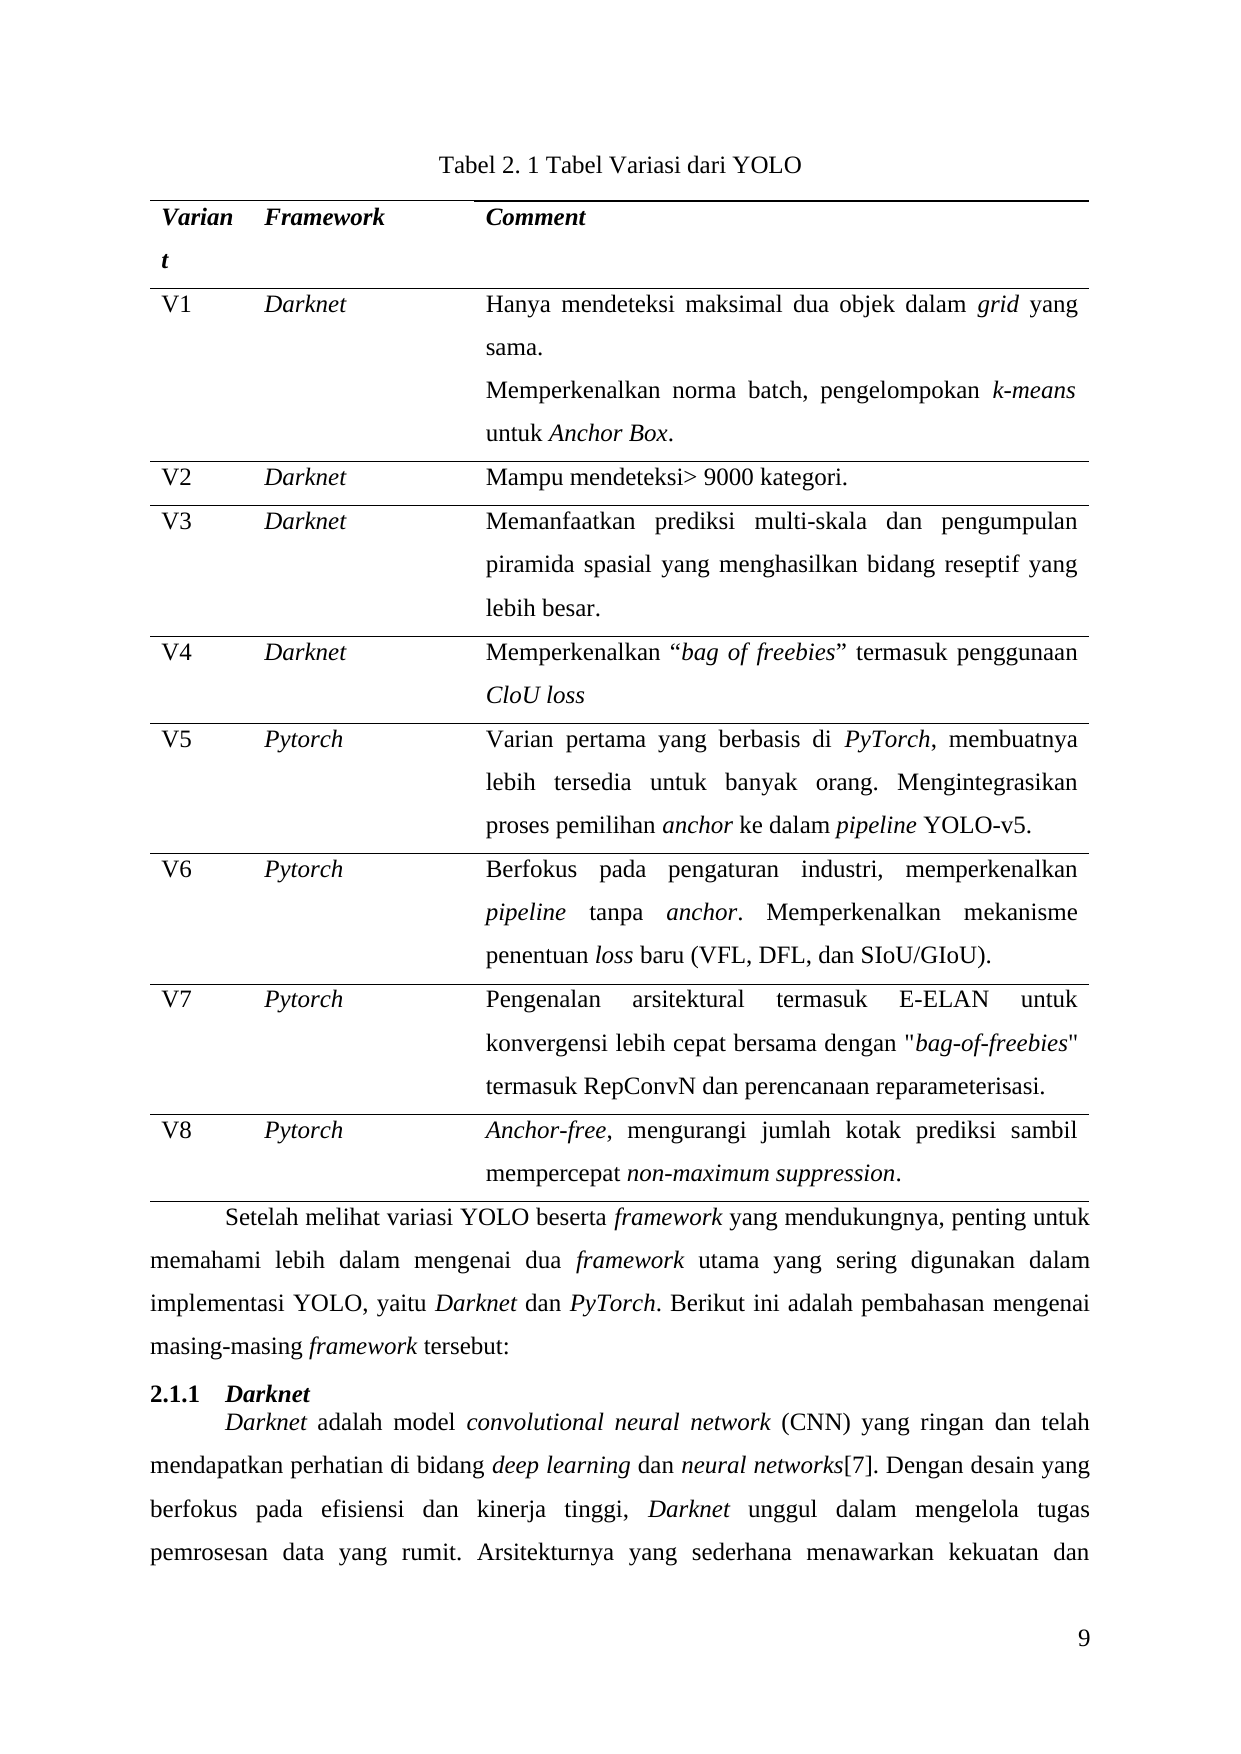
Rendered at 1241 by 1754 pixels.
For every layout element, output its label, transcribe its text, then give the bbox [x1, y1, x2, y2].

table_cell Varian pertama yang berbasis di PyTorch, membuatnya lebih tersedia untuk banyak orang. Mengintegrasikan proses pemilihan anchor ke dalam pipeline YOLO-v5. [474, 724, 1089, 853]
text Tabel 2. 1 Tabel Variasi dari YOLO [150, 150, 1090, 179]
table_cell Pytorch [253, 724, 474, 853]
table_cell V1 [150, 289, 253, 461]
table_cell Anchor-free, mengurangi jumlah kotak prediksi sambil mempercepat non-maximum suppression. [474, 1115, 1089, 1201]
table_cell Pengenalan arsitektural termasuk E-ELAN untuk konvergensi lebih cepat bersama dengan "bag-of-freebies" termasuk RepConvN dan perencanaan reparameterisasi. [474, 985, 1089, 1114]
table_cell Memperkenalkan “bag of freebies” termasuk penggunaan CloU loss [474, 637, 1089, 723]
table_cell V4 [150, 637, 253, 723]
table_cell Mampu mendeteksi> 9000 kategori. [474, 462, 1089, 505]
table_cell Memanfaatkan prediksi multi-skala dan pengumpulan piramida spasial yang menghasilkan bidang reseptif yang lebih besar. [474, 506, 1089, 636]
table_cell V7 [150, 985, 253, 1114]
table_header Variant [150, 201, 253, 288]
table_cell Pytorch [253, 985, 474, 1114]
table_cell V3 [150, 506, 253, 636]
table_cell Pytorch [253, 854, 474, 983]
table_cell Hanya mendeteksi maksimal dua objek dalam grid yang sama. Memperkenalkan norma batch, pengelompokan k-means untuk Anchor Box. [474, 289, 1089, 461]
table_cell V5 [150, 724, 253, 853]
table_cell Darknet [253, 506, 474, 636]
table_cell V6 [150, 854, 253, 983]
table_cell Berfokus pada pengaturan industri, memperkenalkan pipeline tanpa anchor. Memperkenalkan mekanisme penentuan loss baru (VFL, DFL, dan SIoU/GIoU). [474, 854, 1089, 983]
table_cell Darknet [253, 637, 474, 723]
table_cell Darknet [253, 289, 474, 461]
subtitle Darknet [150, 1379, 1090, 1407]
table_cell Pytorch [253, 1115, 474, 1201]
table_cell Darknet [253, 462, 474, 505]
table_header Framework [253, 201, 474, 288]
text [150, 1407, 1090, 1566]
table_cell V2 [150, 462, 253, 505]
table_cell V8 [150, 1115, 253, 1201]
text Setelah melihat variasi YOLO beserta framework yang mendukungnya, penting untuk memahami lebih dalam mengenai dua framework utama yang sering digunakan dalam implementasi YOLO, yaitu Darknet dan PyTorch. Berikut ini adalah pembahasan mengenai masing-masing framework tersebut: [150, 1202, 1090, 1360]
table_header Comment [474, 202, 1089, 288]
